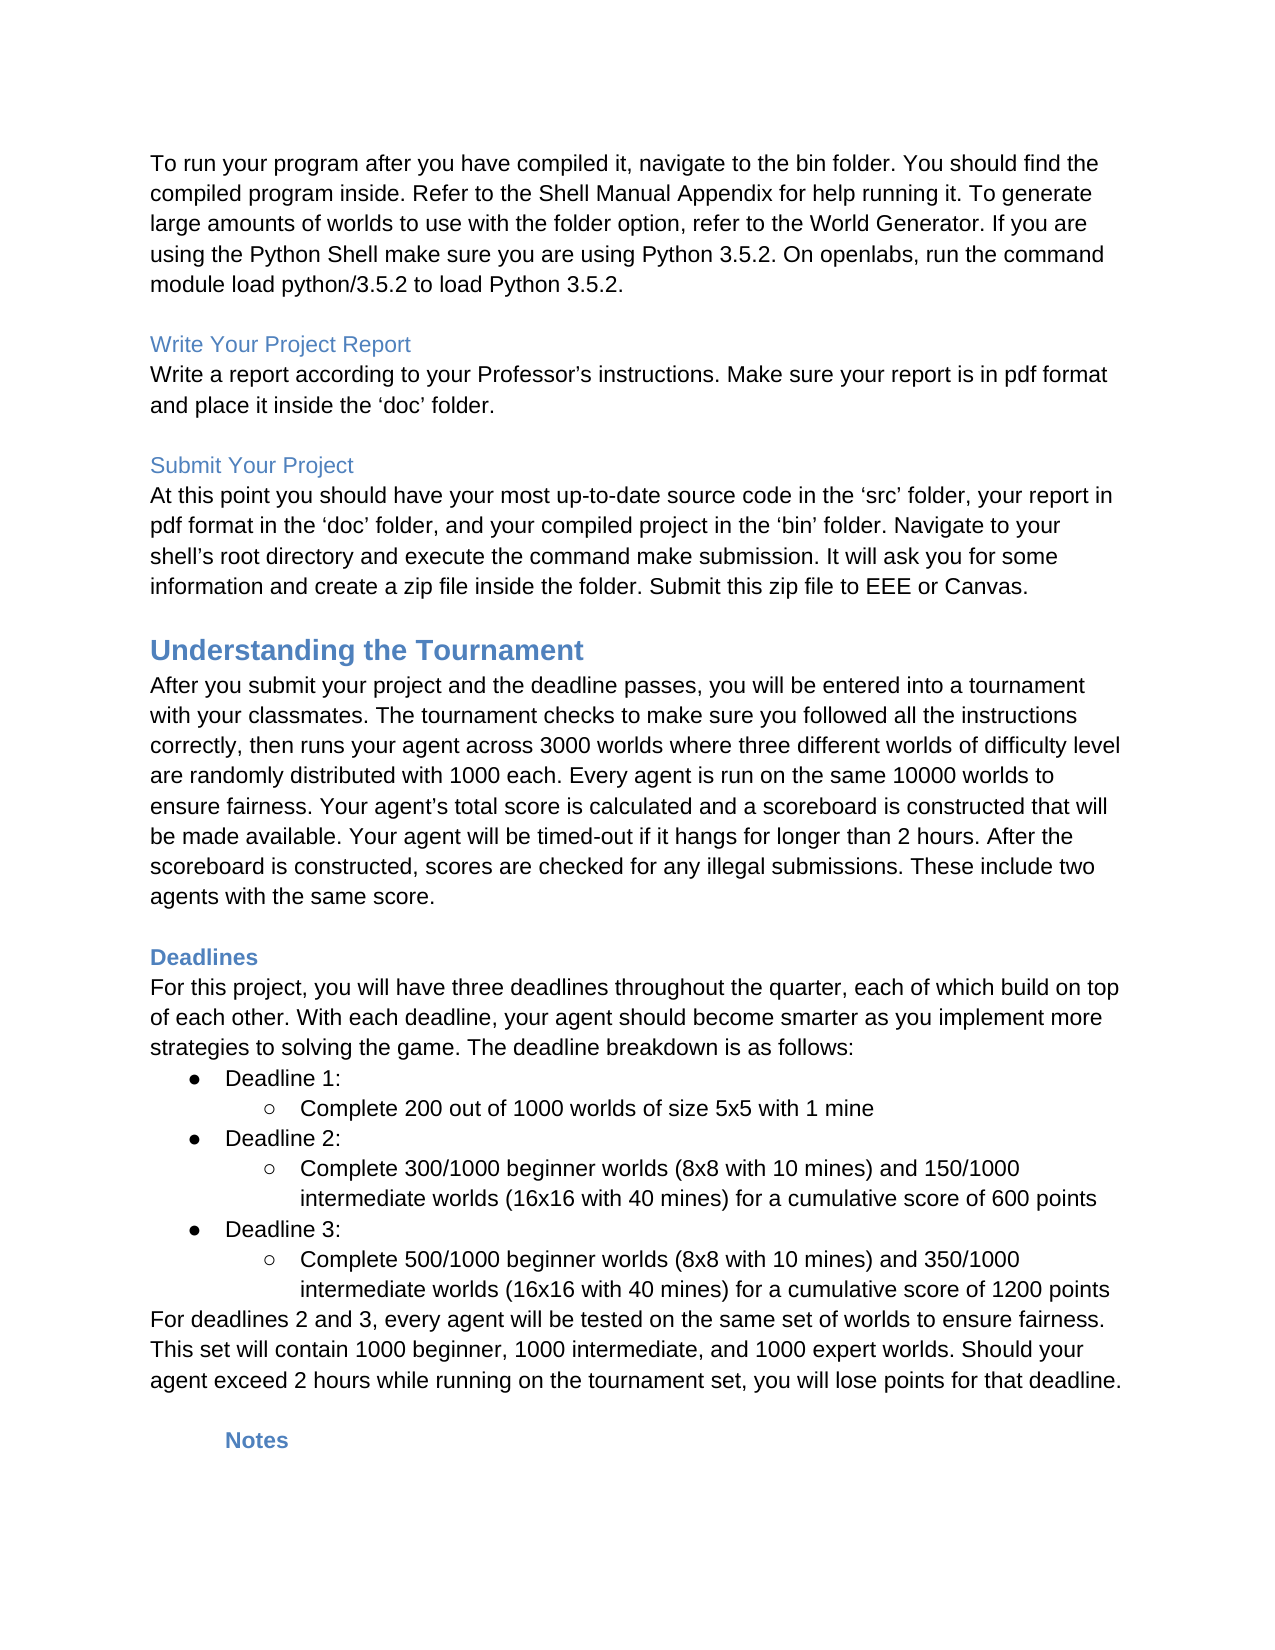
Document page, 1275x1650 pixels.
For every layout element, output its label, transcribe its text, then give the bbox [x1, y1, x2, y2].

text For deadlines 2 and 3, every agent will be tested on the same set of worlds to ensure fairness. This set will contain 1000 beginner, 1000 intermediate, and 1000 expert worlds. Should your agent exceed 2 hours while running on the tournament set, you will lose points for that deadline. [150, 1306, 1125, 1393]
text Write Your Project Report [150, 331, 1125, 358]
text Understanding the Tournament [150, 633, 1125, 667]
text Notes [225, 1427, 1125, 1453]
text Write a report according to your Professor’s instructions. Make sure your report is in pdf format and place it inside the ‘doc’ folder. [150, 361, 1125, 418]
text After you submit your project and the deadline passes, you will be entered into a tournament with your classmates. The tournament checks to make sure you followed all the instructions correctly, then runs your agent across 3000 worlds where three different worlds of difficulty level are randomly distributed with 1000 each. Every agent is run on the same 10000 worlds to ensure fairness. Your agent’s total score is calculated and a scoreboard is constructed that will be made available. Your agent will be timed-out if it hangs for longer than 2 hours. After the scoreboard is constructed, scores are checked for any illegal submissions. These include two agents with the same score. [150, 672, 1125, 910]
text To run your program after you have compiled it, navigate to the bin folder. You should find the compiled program inside. Refer to the Shell Manual Appendix for help running it. To generate large amounts of worlds to use with the folder option, refer to the World Generator. If you are using the Python Shell make sure you are using Python 3.5.2. On openlabs, run the command module load python/3.5.2 to load Python 3.5.2. [150, 150, 1125, 297]
list Deadline 2: [187, 1125, 1125, 1151]
text For this project, you will have three deadlines throughout the quarter, each of which build on top of each other. With each deadline, your agent should become smarter as you implement more strategies to solving the game. The deadline breakdown is as follows: [150, 974, 1125, 1061]
list Complete 500/1000 beginner worlds (8x8 with 10 mines) and 350/1000 intermediate worlds (16x16 with 40 mines) for a cumulative score of 1200 points [262, 1246, 1125, 1302]
text Submit Your Project [150, 452, 1125, 478]
list Complete 200 out of 1000 worlds of size 5x5 with 1 mine [262, 1095, 1125, 1121]
text At this point you should have your most up-to-date source code in the ‘src’ folder, your report in pdf format in the ‘doc’ folder, and your compiled project in the ‘bin’ folder. Navigate to your shell’s root directory and execute the command make submission. It will ask you for some information and create a zip file inside the folder. Submit this zip file to EEE or Canvas. [150, 482, 1125, 599]
list Deadline 1: [187, 1064, 1125, 1091]
list Complete 300/1000 beginner worlds (8x8 with 10 mines) and 150/1000 intermediate worlds (16x16 with 40 mines) for a cumulative score of 600 points [262, 1155, 1125, 1212]
text Deadlines [150, 944, 1125, 970]
list Deadline 3: [187, 1216, 1125, 1242]
